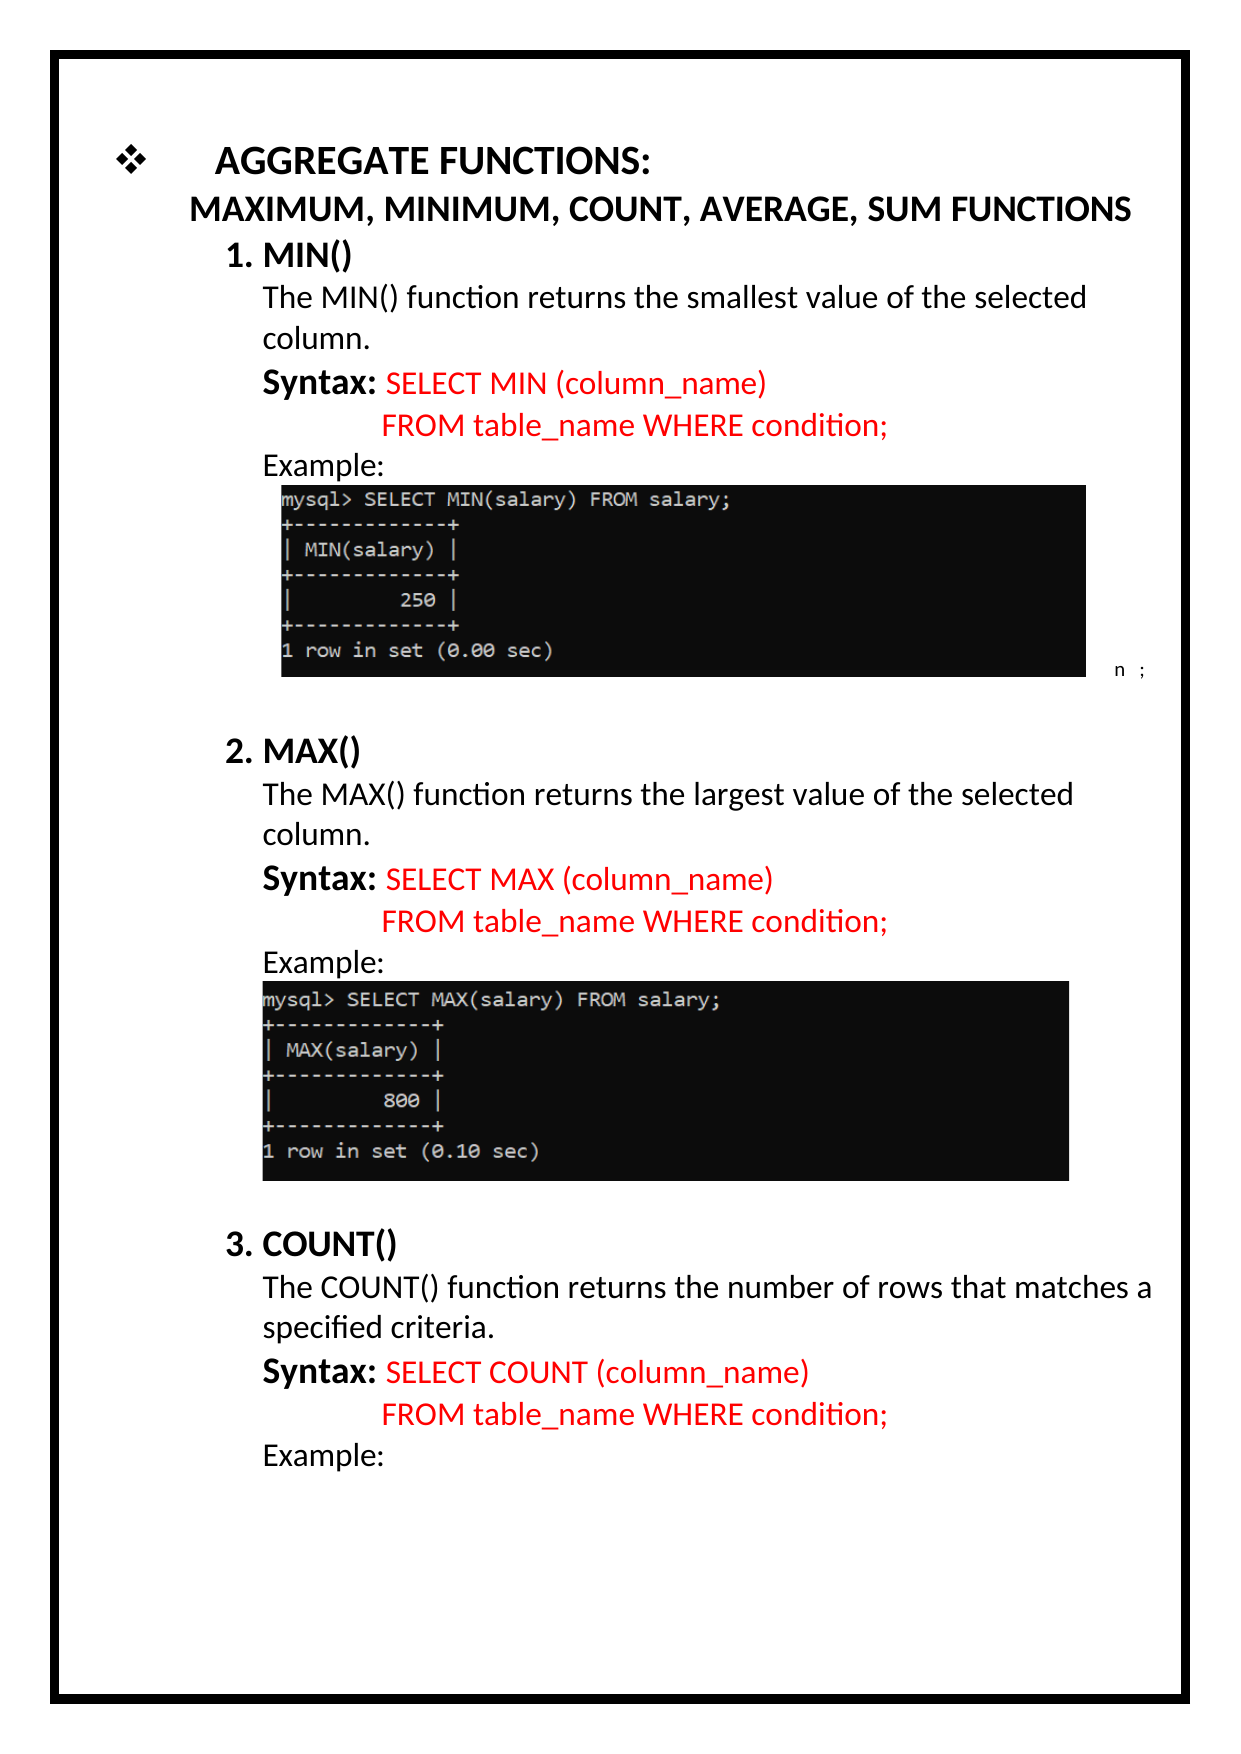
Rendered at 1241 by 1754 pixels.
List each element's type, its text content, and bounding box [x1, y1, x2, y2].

list MIN() [225, 231, 1180, 277]
text Syntax: SELECT COUNT (column_name) FROM table_name WHERE condition; [262, 1347, 892, 1434]
text The MIN() function returns the smallest value of the selected column. [262, 277, 1180, 358]
text FROM table_name WHERE condition; Example: [262, 900, 987, 981]
subtitle MAX() [225, 727, 1180, 773]
text FROM table_name WHERE condition; Example: [262, 404, 987, 485]
subtitle AGGREGATE FUNCTIONS: [112, 134, 1180, 185]
text The COUNT() function returns the number of rows that matches a specified criteria. [262, 1266, 1180, 1347]
text Syntax: SELECT MIN (column_name) [262, 358, 1180, 404]
picture [262, 981, 1070, 1181]
text n ; [262, 485, 1180, 682]
text Syntax: SELECT MAX (column_name) [262, 854, 1180, 900]
subtitle MAXIMUM, MINIMUM, COUNT, AVERAGE, SUM FUNCTIONS [189, 185, 1180, 231]
subtitle COUNT() [225, 1220, 1180, 1266]
text Example: [262, 1434, 1180, 1474]
text The MAX() function returns the largest value of the selected column. [262, 773, 1077, 854]
